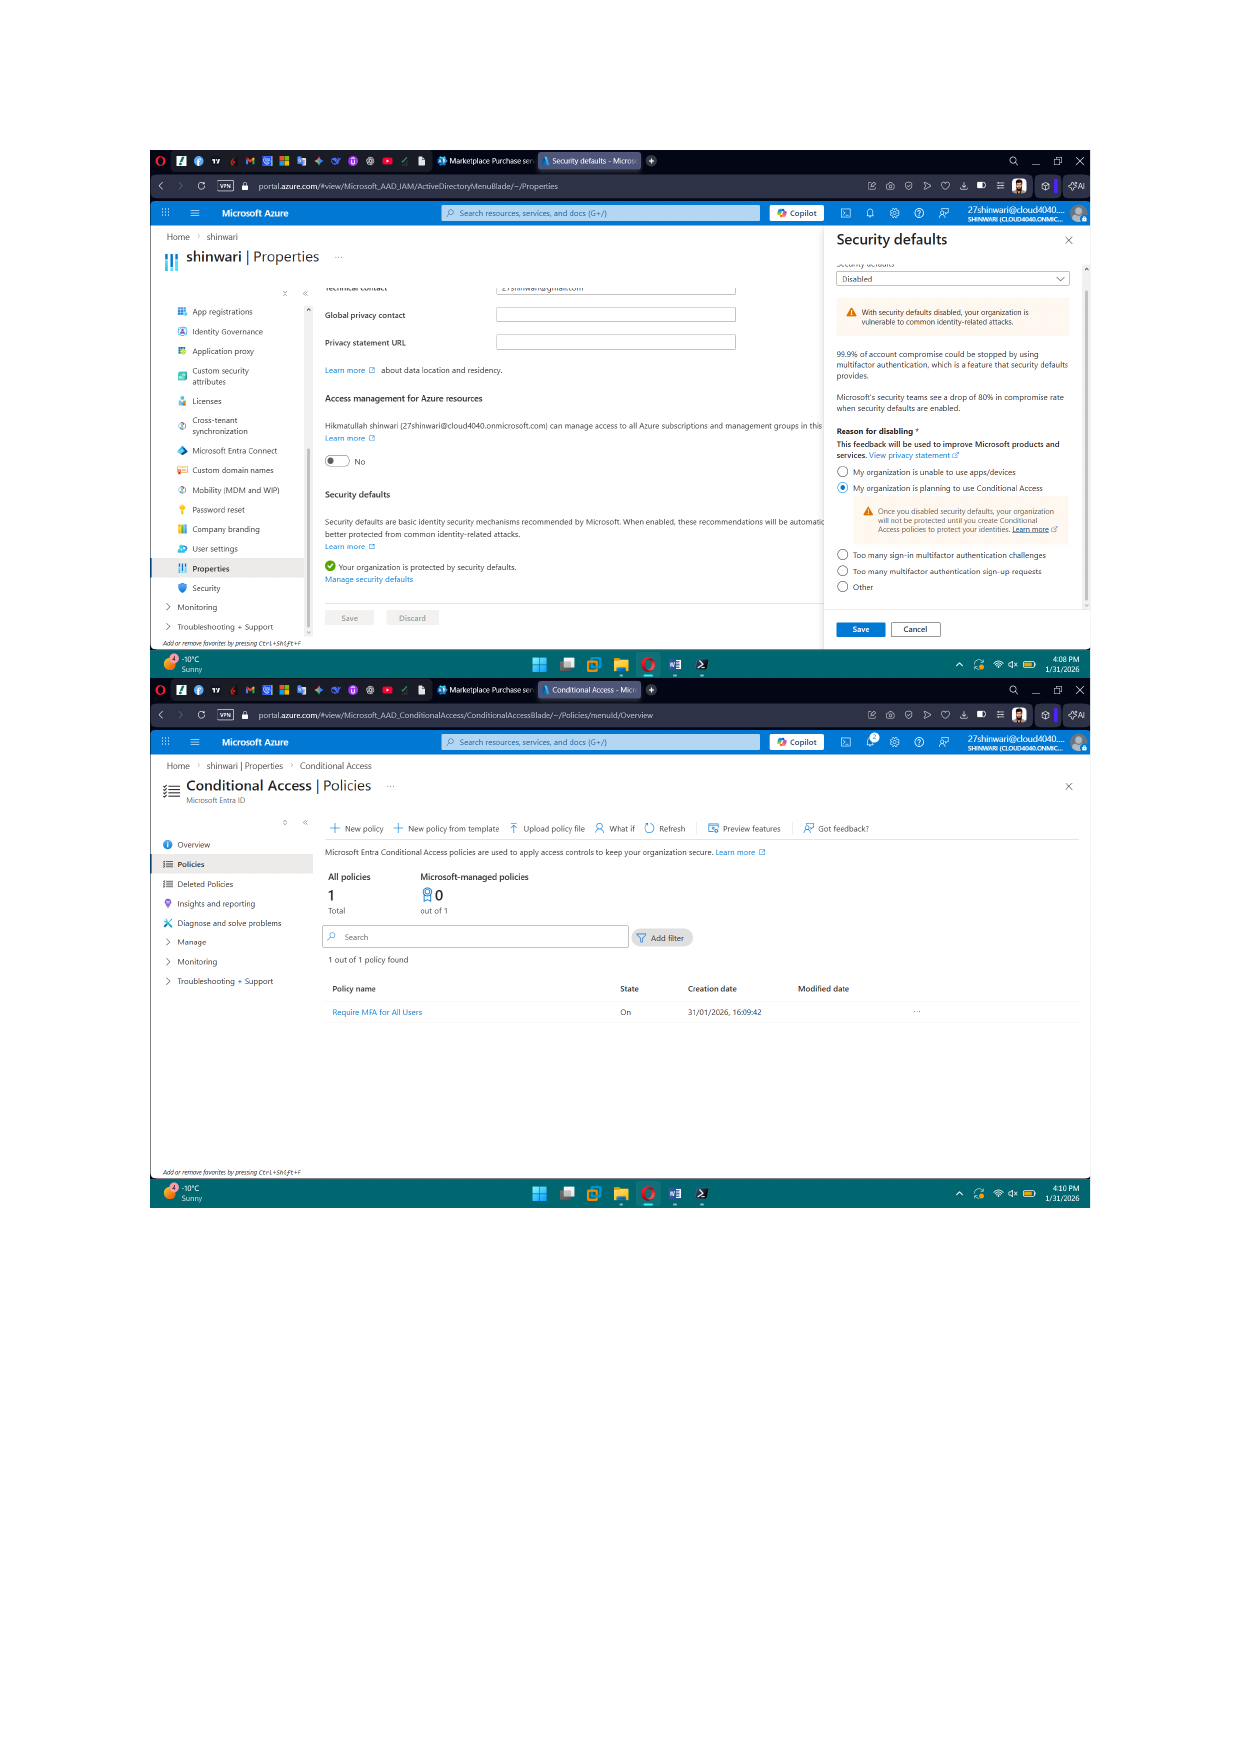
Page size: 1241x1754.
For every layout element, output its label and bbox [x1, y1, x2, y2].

picture [150, 150, 1091, 1208]
